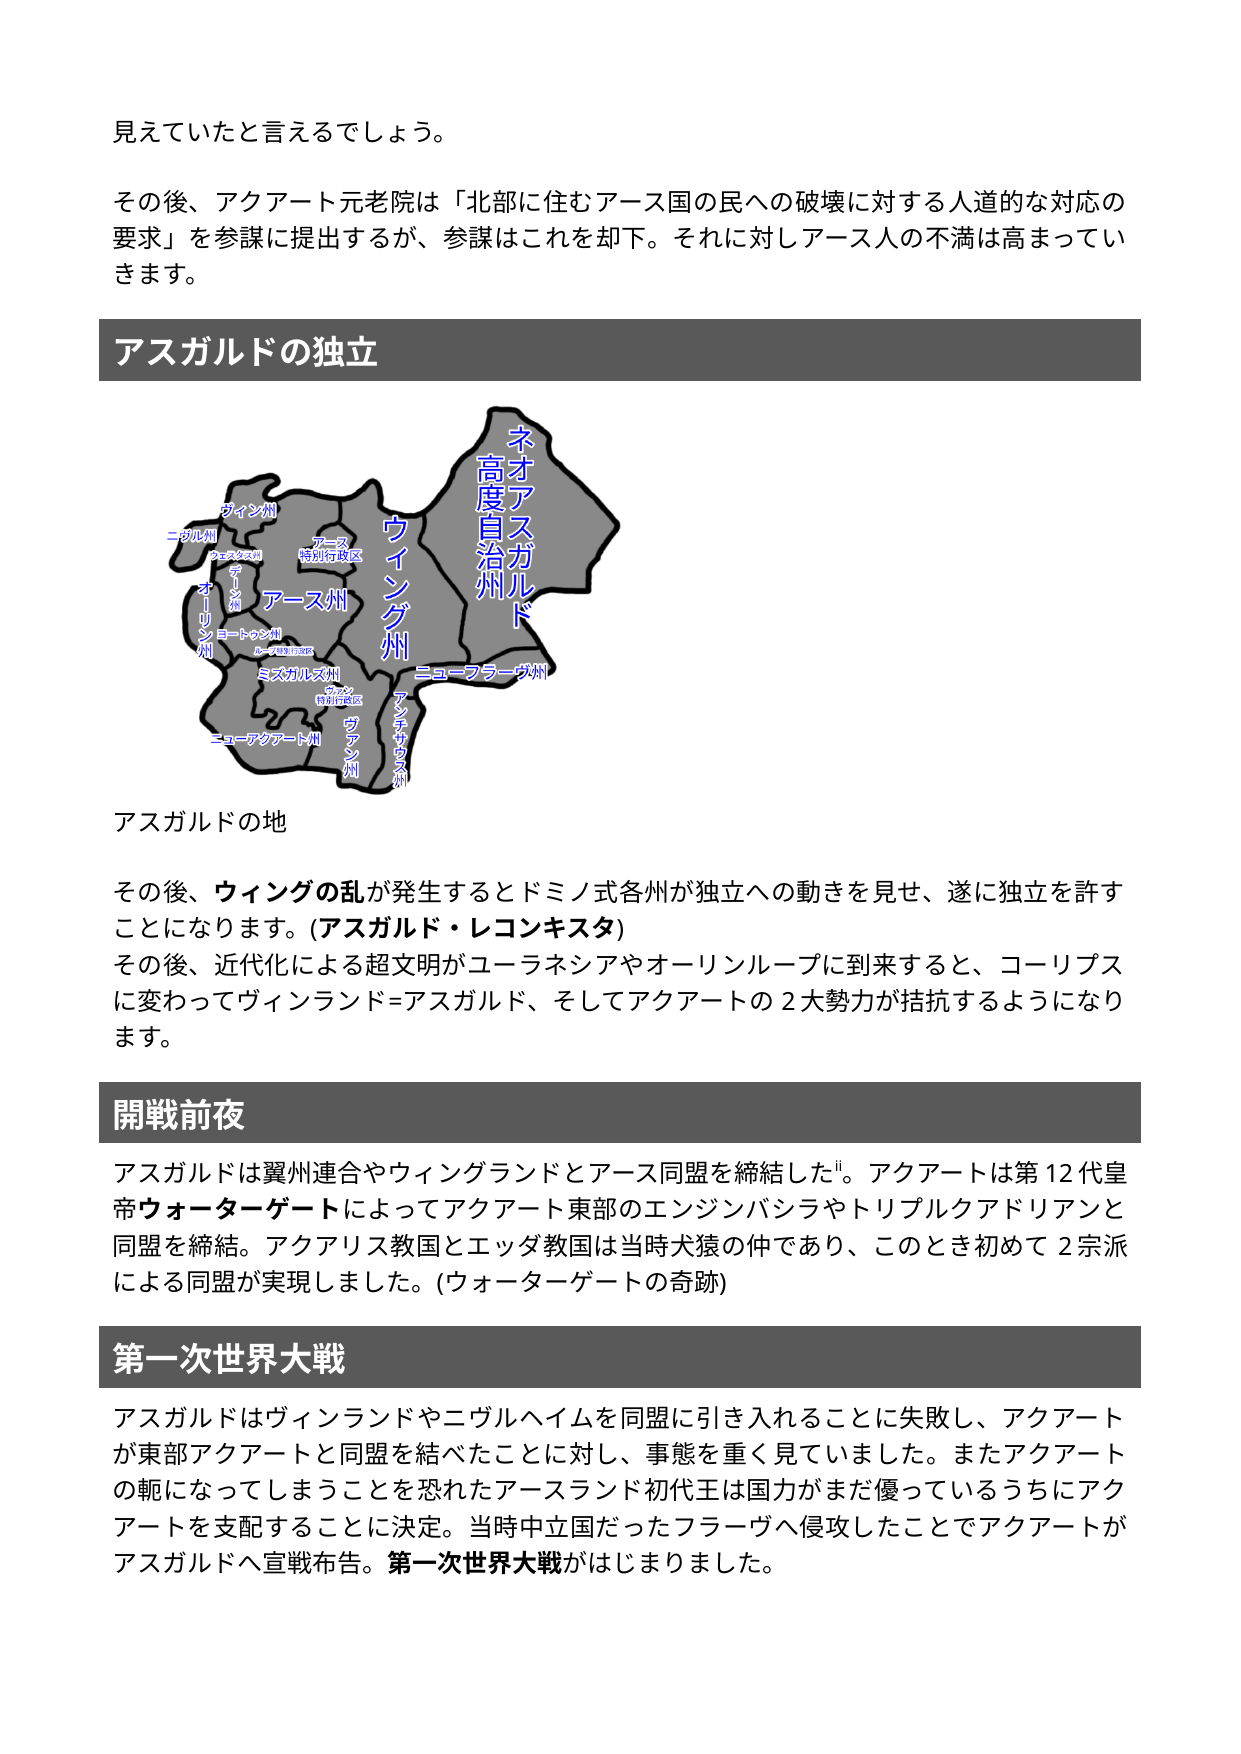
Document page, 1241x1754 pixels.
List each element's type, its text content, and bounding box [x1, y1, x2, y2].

picture [112, 391, 661, 803]
text アスガルドは翼州連合やウィングランドとアース同盟を締結した。アクアートは第12代皇帝ウォーターゲートによってアクアート東部のエンジンバシラやトリプルクアドリアンと同盟を締結。アクアリス教国とエッダ教国は当時犬猿の仲であり、このとき初めて2宗派による同盟が実現しました。(ウォーターゲートの奇跡) [112, 1154, 1128, 1299]
text その後、ウィングの乱が発生するとドミノ式各州が独立への動きを見せ、遂に独立を許すことになります。(アスガルド・レコンキスタ) [112, 873, 1128, 945]
text その後、近代化による超文明がユーラネシアやオーリンループに到来すると、コーリプスに変わってヴィンランド=アスガルド、そしてアクアートの2大勢力が拮抗するようになります。 [112, 945, 1128, 1054]
text その後、アクアート元老院は「北部に住むアース国の民への破壊に対する人道的な対応の要求」を参謀に提出するが、参謀はこれを却下。それに対しアース人の不満は高まっていきます。 [112, 182, 1128, 291]
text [112, 112, 1128, 148]
subtitle 開戦前夜 [104, 1086, 1136, 1139]
subtitle アスガルドの独立 [104, 324, 1136, 376]
subtitle 第一次世界大戦 [104, 1331, 1136, 1383]
text アスガルドはヴィンランドやニヴルヘイムを同盟に引き入れることに失敗し、アクアートが東部アクアートと同盟を結べたことに対し、事態を重く見ていました。またアクアートの軛になってしまうことを恐れたアースランド初代王は国力がまだ優っているうちにアクアートを支配することに決定。当時中立国だったフラーヴへ侵攻したことでアクアートがアスガルドへ宣戦布告。第一次世界大戦がはじまりました。 [112, 1398, 1128, 1579]
text アスガルドの地 [112, 802, 1128, 839]
